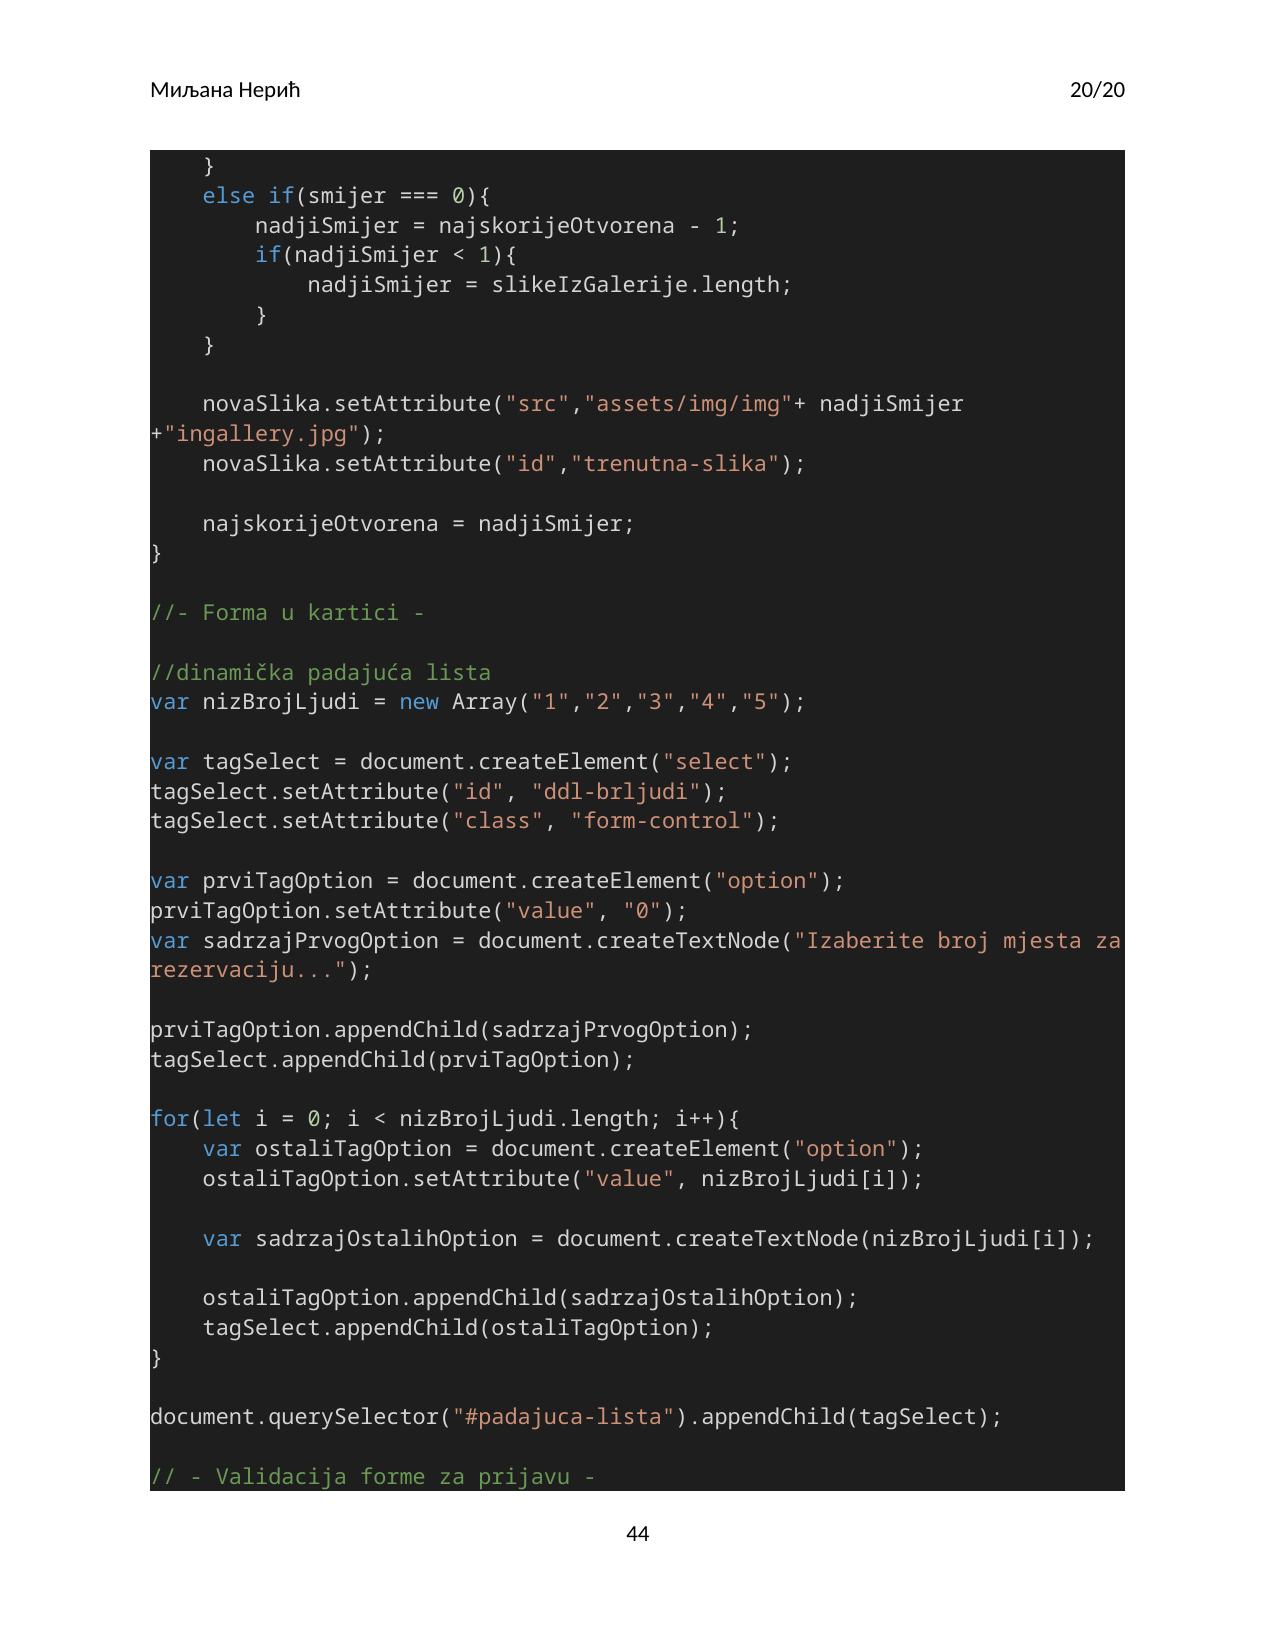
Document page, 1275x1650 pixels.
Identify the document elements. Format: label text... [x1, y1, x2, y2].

text najskorijeOtvorena = nadjiSmijer; [150, 507, 1125, 537]
text } [150, 150, 1125, 180]
text nadjiSmijer = najskorijeOtvorena - 1; [150, 209, 1125, 239]
text prviTagOption.setAttribute("value", "0"); [150, 895, 1125, 924]
text nadjiSmijer = slikeIzGalerije.length; [150, 269, 1125, 299]
text document.querySelector("#padajuca-lista").appendChild(tagSelect); [150, 1401, 1125, 1431]
text } [150, 1342, 1125, 1371]
text var ostaliTagOption = document.createElement("option"); [150, 1133, 1125, 1163]
text var prviTagOption = document.createElement("option"); [150, 865, 1125, 895]
text } [150, 329, 1125, 358]
text // - Validacija forme za prijavu - [150, 1461, 1125, 1491]
text //- Forma u kartici - [150, 597, 1125, 627]
text tagSelect.setAttribute("class", "form-control"); [150, 805, 1125, 835]
text var sadrzajPrvogOption = document.createTextNode("Izaberite broj mjesta za rezervaciju..."); [150, 924, 1125, 984]
text novaSlika.setAttribute("src","assets/img/img"+ nadjiSmijer +"ingallery.jpg"); [150, 388, 1125, 448]
text var sadrzajOstalihOption = document.createTextNode(nizBrojLjudi[i]); [150, 1222, 1125, 1252]
text } [150, 299, 1125, 329]
text var tagSelect = document.createElement("select"); [150, 746, 1125, 776]
text ostaliTagOption.setAttribute("value", nizBrojLjudi[i]); [150, 1163, 1125, 1193]
text for(let i = 0; i < nizBrojLjudi.length; i++){ [150, 1103, 1125, 1133]
text } [150, 537, 1125, 567]
text var nizBrojLjudi = new Array("1","2","3","4","5"); [150, 686, 1125, 716]
text prviTagOption.appendChild(sadrzajPrvogOption); [150, 1014, 1125, 1044]
text tagSelect.appendChild(ostaliTagOption); [150, 1312, 1125, 1342]
text if(nadjiSmijer < 1){ [150, 239, 1125, 269]
text novaSlika.setAttribute("id","trenutna-slika"); [150, 448, 1125, 478]
text ostaliTagOption.appendChild(sadrzajOstalihOption); [150, 1282, 1125, 1312]
text tagSelect.appendChild(prviTagOption); [150, 1044, 1125, 1073]
text //dinamička padajuća lista [150, 656, 1125, 686]
text tagSelect.setAttribute("id", "ddl-brljudi"); [150, 776, 1125, 805]
text else if(smijer === 0){ [150, 180, 1125, 209]
